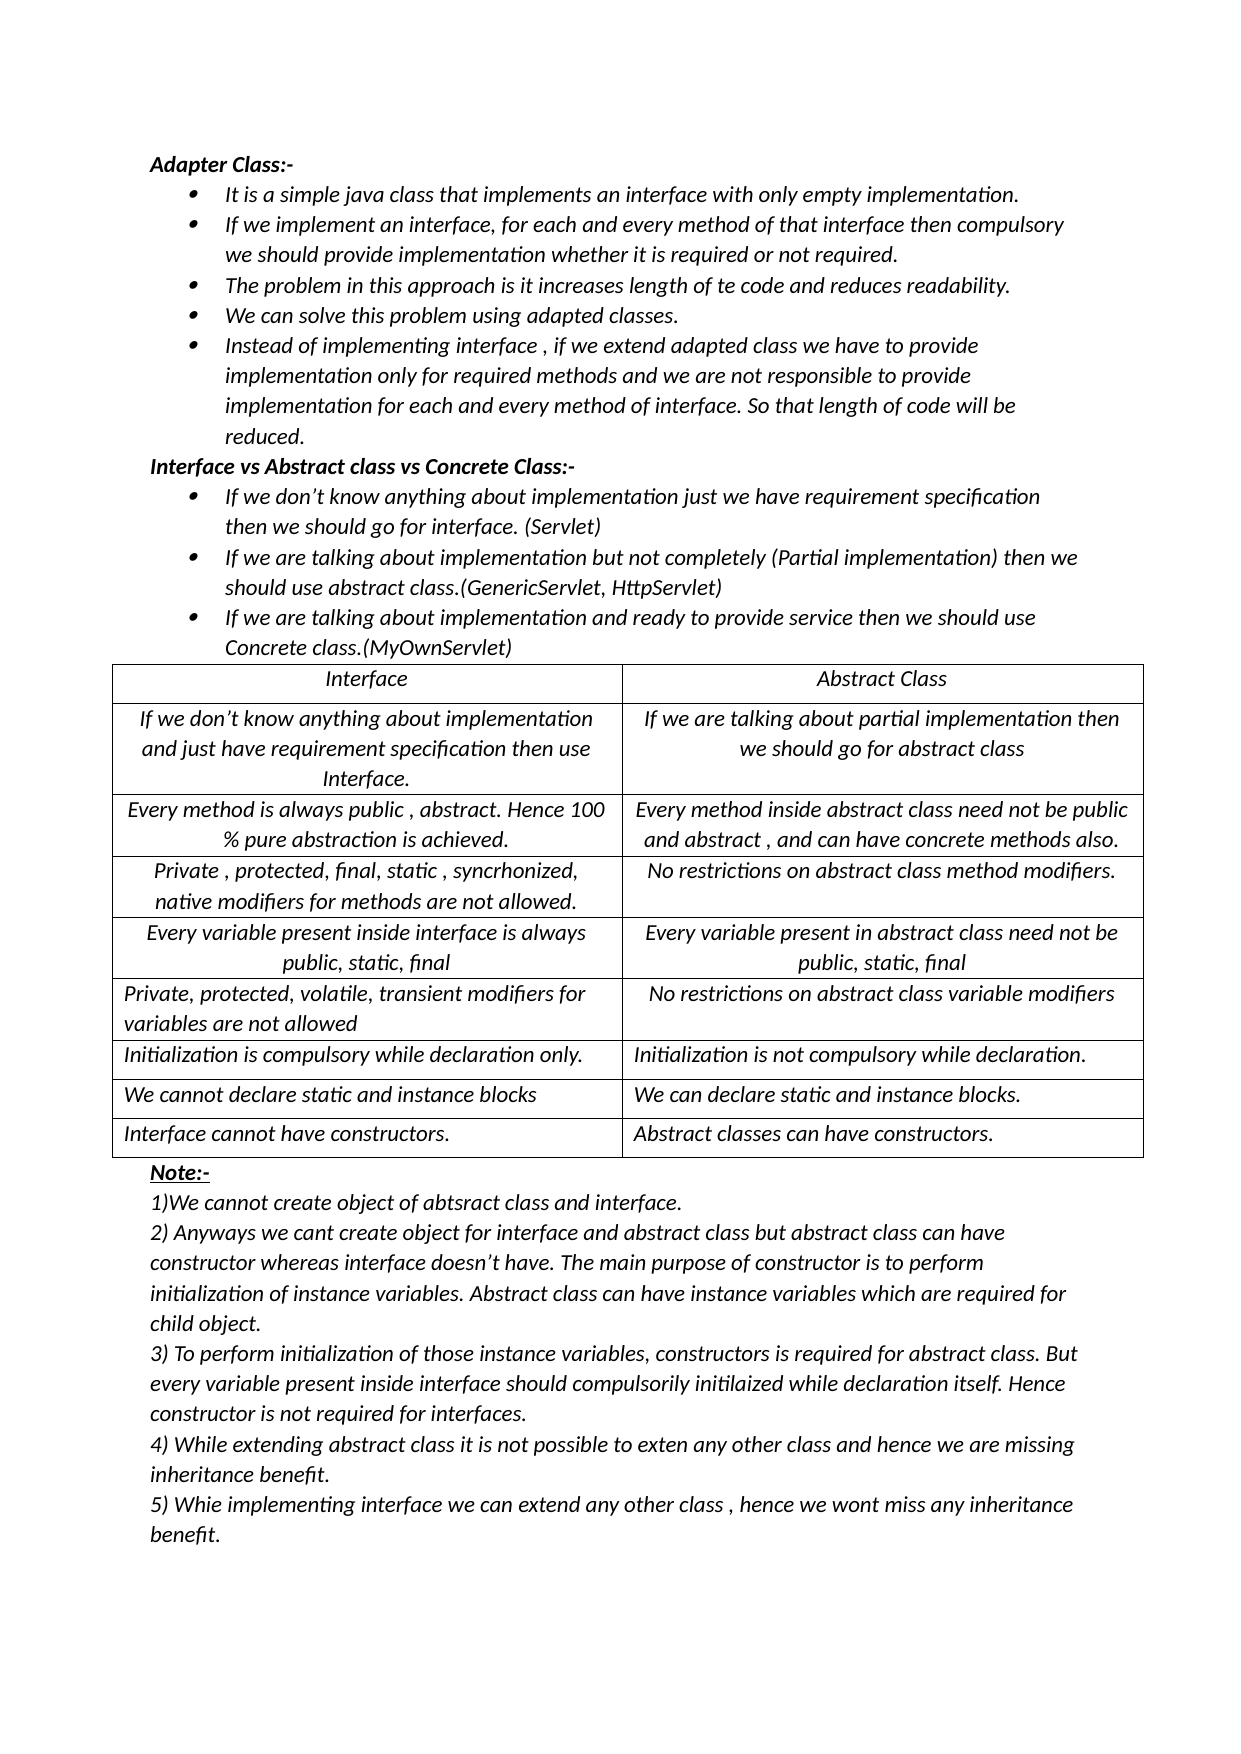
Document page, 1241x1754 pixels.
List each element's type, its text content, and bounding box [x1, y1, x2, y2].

table_cell No restrictions on abstract class variable modifiers [623, 979, 1143, 1039]
list The problem in this approach is it increases length of te code and reduces readability. [187, 271, 1090, 299]
table_header Abstract Class [623, 665, 1143, 703]
list We can solve this problem using adapted classes. [187, 301, 1090, 329]
text 5) Whie implementing interface we can extend any other class , hence we wont miss any inheritance benefit. [150, 1490, 1090, 1548]
table_cell Interface cannot have constructors. [113, 1119, 622, 1157]
text Adapter Class:- [150, 150, 1090, 178]
list Instead of implementing interface , if we extend adapted class we have to provide implementation only for required methods and we are not responsible to provide implementation for each and every method of interface. So that length of code will be reduced. [187, 331, 1090, 450]
table_cell We can declare static and instance blocks. [623, 1080, 1143, 1118]
table_cell Initialization is not compulsory while declaration. [623, 1041, 1143, 1079]
table_cell Every variable present inside interface is always public, static, final [113, 918, 622, 978]
table_cell Private, protected, volatile, transient modifiers for variables are not allowed [113, 979, 622, 1039]
table_cell No restrictions on abstract class method modifiers. [623, 857, 1143, 917]
table_cell Initialization is compulsory while declaration only. [113, 1041, 622, 1079]
text 3) To perform initialization of those instance variables, constructors is required for abstract class. But every variable present inside interface should compulsorily initilaized while declaration itself. Hence constructor is not required for interfaces. [150, 1339, 1090, 1427]
text 2) Anyways we cant create object for interface and abstract class but abstract class can have constructor whereas interface doesn’t have. The main purpose of constructor is to perform initialization of instance variables. Abstract class can have instance variables which are required for child object. [150, 1218, 1090, 1337]
list If we are talking about implementation but not completely (Partial implementation) then we should use abstract class.(GenericServlet, HttpServlet) [187, 543, 1090, 601]
table_cell We cannot declare static and instance blocks [113, 1080, 622, 1118]
text 1)We cannot create object of abtsract class and interface. [150, 1188, 1090, 1216]
table_cell If we are talking about partial implementation then we should go for abstract class [623, 704, 1143, 794]
list If we implement an interface, for each and every method of that interface then compulsory we should provide implementation whether it is required or not required. [187, 210, 1090, 269]
list If we are talking about implementation and ready to provide service then we should use Concrete class.(MyOwnServlet) [187, 603, 1090, 661]
table_cell Every variable present in abstract class need not be public, static, final [623, 918, 1143, 978]
list If we don’t know anything about implementation just we have requirement specification then we should go for interface. (Servlet) [187, 482, 1090, 541]
list It is a simple java class that implements an interface with only empty implementation. [187, 180, 1090, 208]
table_cell If we don’t know anything about implementation and just have requirement specification then use Interface. [113, 704, 622, 794]
table_cell Every method is always public , abstract. Hence 100 % pure abstraction is achieved. [113, 795, 622, 856]
text Note:- [150, 1158, 1090, 1186]
text Interface vs Abstract class vs Concrete Class:- [150, 452, 1090, 480]
table_header Interface [113, 665, 622, 703]
table_cell Every method inside abstract class need not be public and abstract , and can have concrete methods also. [623, 795, 1143, 856]
text 4) While extending abstract class it is not possible to exten any other class and hence we are missing inheritance benefit. [150, 1430, 1090, 1488]
table_cell Private , protected, final, static , syncrhonized, native modifiers for methods are not allowed. [113, 857, 622, 917]
table_cell Abstract classes can have constructors. [623, 1119, 1143, 1157]
